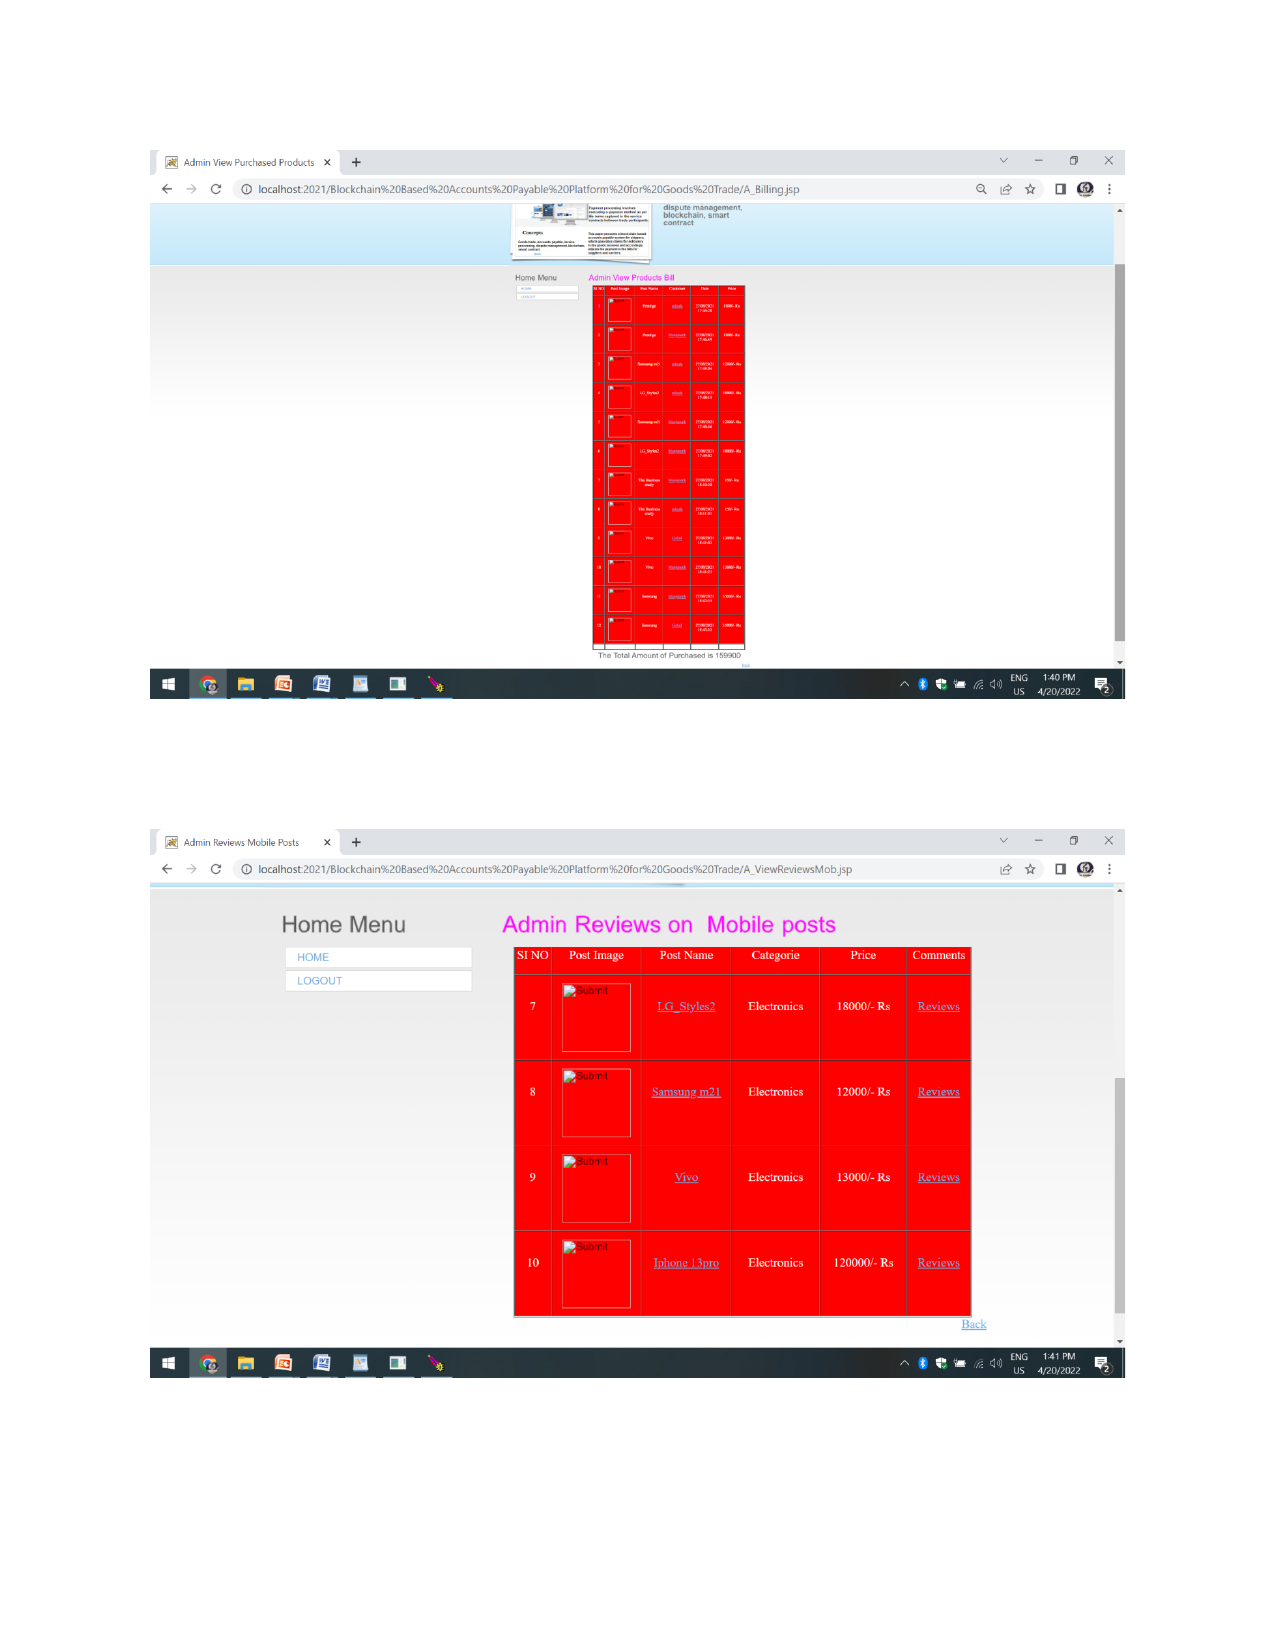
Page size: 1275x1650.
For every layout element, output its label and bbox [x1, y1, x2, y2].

picture [150, 150, 1125, 699]
picture [150, 829, 1125, 1378]
